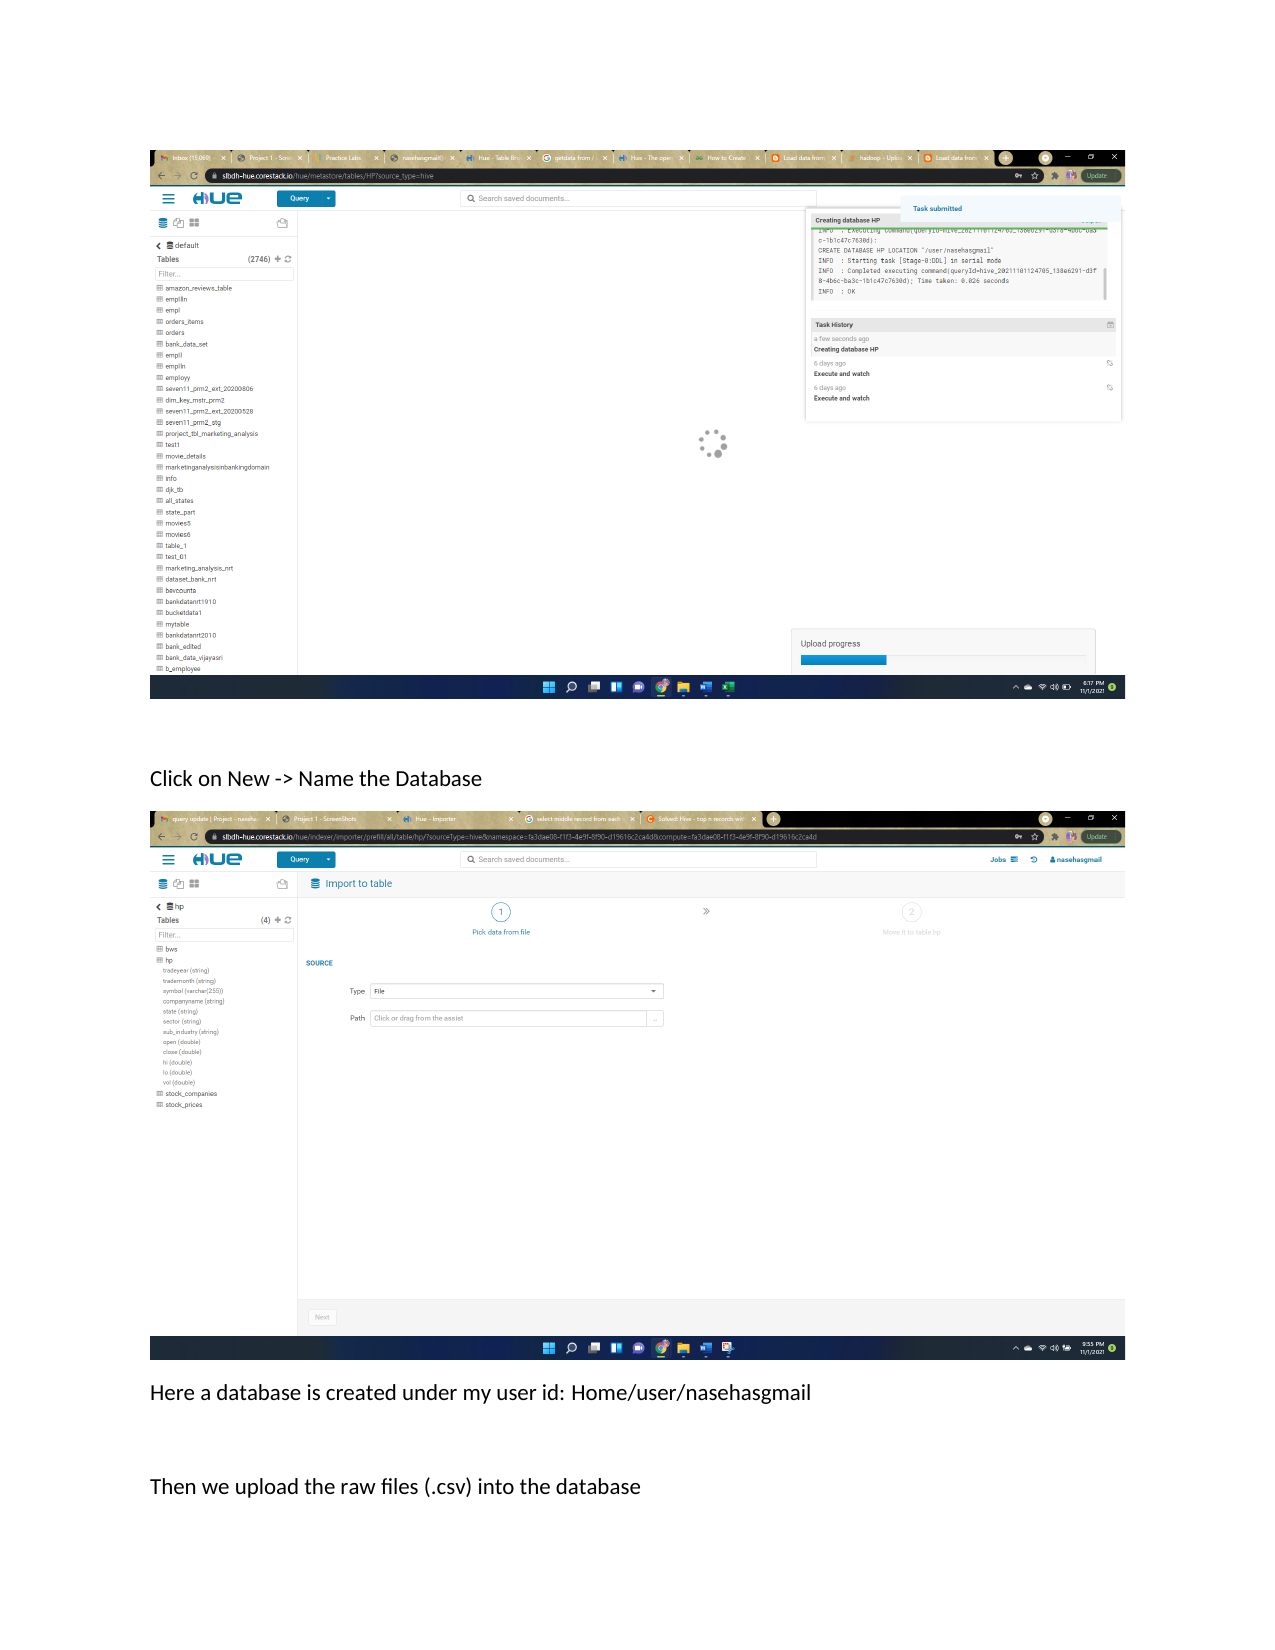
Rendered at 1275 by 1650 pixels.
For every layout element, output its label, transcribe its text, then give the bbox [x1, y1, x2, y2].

text Click on New -> Name the Database [150, 764, 1125, 792]
text Here a database is created under my user id: Home/user/nasehasgmail [150, 1378, 1125, 1406]
picture [150, 150, 1125, 699]
text Then we upload the raw files (.csv) into the database [150, 1472, 1125, 1500]
picture [150, 811, 1125, 1360]
